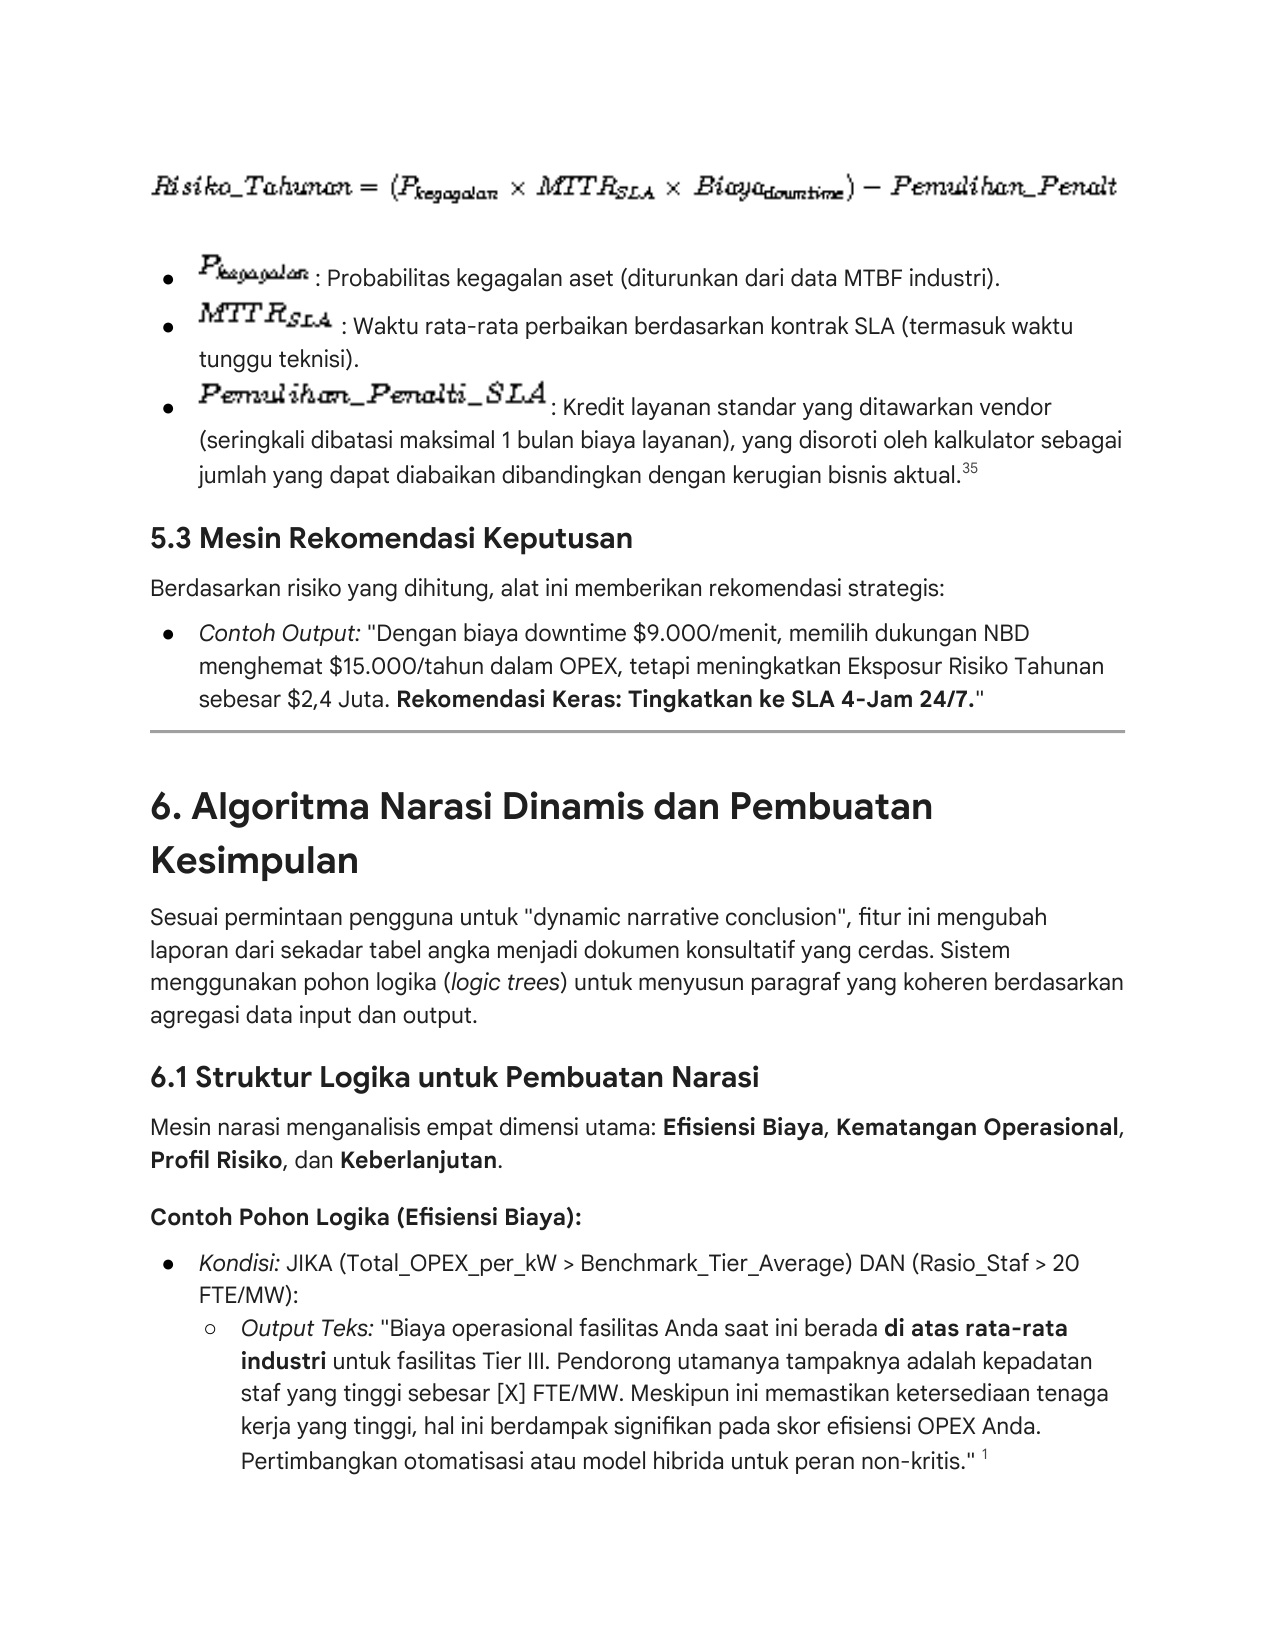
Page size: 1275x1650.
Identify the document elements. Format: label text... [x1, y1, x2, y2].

text Mesin narasi menganalisis empat dimensi utama: Efisiensi Biaya, Kematangan Operasional, Profil Risiko, dan Keberlanjutan. [150, 1113, 1125, 1174]
list Kondisi: JIKA (Total_OPEX_per_kW > Benchmark_Tier_Average) DAN (Rasio_Staf > 20 FTE/MW): [161, 1249, 1125, 1310]
text Berdasarkan risiko yang dihitung, alat ini memberikan rekomendasi strategis: [150, 574, 1125, 603]
text Sesuai permintaan pengguna untuk "dynamic narrative conclusion", fitur ini mengubah laporan dari sekadar tabel angka menjadi dokumen konsultatif yang cerdas. Sistem menggunakan pohon logika (logic trees) untuk menyusun paragraf yang koheren berdasarkan agregasi data input dan output. [150, 903, 1125, 1030]
subtitle 6. Algoritma Narasi Dinamis dan Pembuatan Kesimpulan [150, 734, 1125, 884]
list : Probabilitas kegagalan aset (diturunkan dari data MTBF industri). [161, 249, 1125, 293]
text Contoh Pohon Logika (Efisiensi Biaya): [150, 1203, 1125, 1232]
picture [198, 248, 315, 287]
list Contoh Output: "Dengan biaya downtime $9.000/menit, memilih dukungan NBD menghemat $15.000/tahun dalam OPEX, tetapi meningkatkan Eksposur Risiko Tahunan sebesar $2,4 Juta. Rekomendasi Keras: Tingkatkan ke SLA 4-Jam 24/7." [161, 619, 1125, 713]
picture [198, 378, 551, 416]
picture [198, 296, 342, 335]
list : Kredit layanan standar yang ditawarkan vendor (seringkali dibatasi maksimal 1 bulan biaya layanan), yang disoroti oleh kalkulator sebagai jumlah yang dapat diabaikan dibandingkan dengan kerugian bisnis aktual.35 [161, 378, 1125, 491]
subtitle 6.1 Struktur Logika untuk Pembuatan Narasi [150, 1059, 1125, 1096]
subtitle 5.3 Mesin Rekomendasi Keputusan [150, 520, 1125, 557]
list Output Teks: "Biaya operasional fasilitas Anda saat ini berada di atas rata-rata industri untuk fasilitas Tier III. Pendorong utamanya tampaknya adalah kepadatan staf yang tinggi sebesar [X] FTE/MW. Meskipun ini memastikan ketersediaan tenaga kerja yang tinggi, hal ini berdampak signifikan pada skor efisiensi OPEX Anda. Pertimbangkan otomatisasi atau model hibrida untuk peran non-kritis." 1 [203, 1314, 1125, 1477]
picture [150, 150, 1119, 246]
list : Waktu rata-rata perbaikan berdasarkan kontrak SLA (termasuk waktu tunggu teknisi). [161, 297, 1125, 374]
